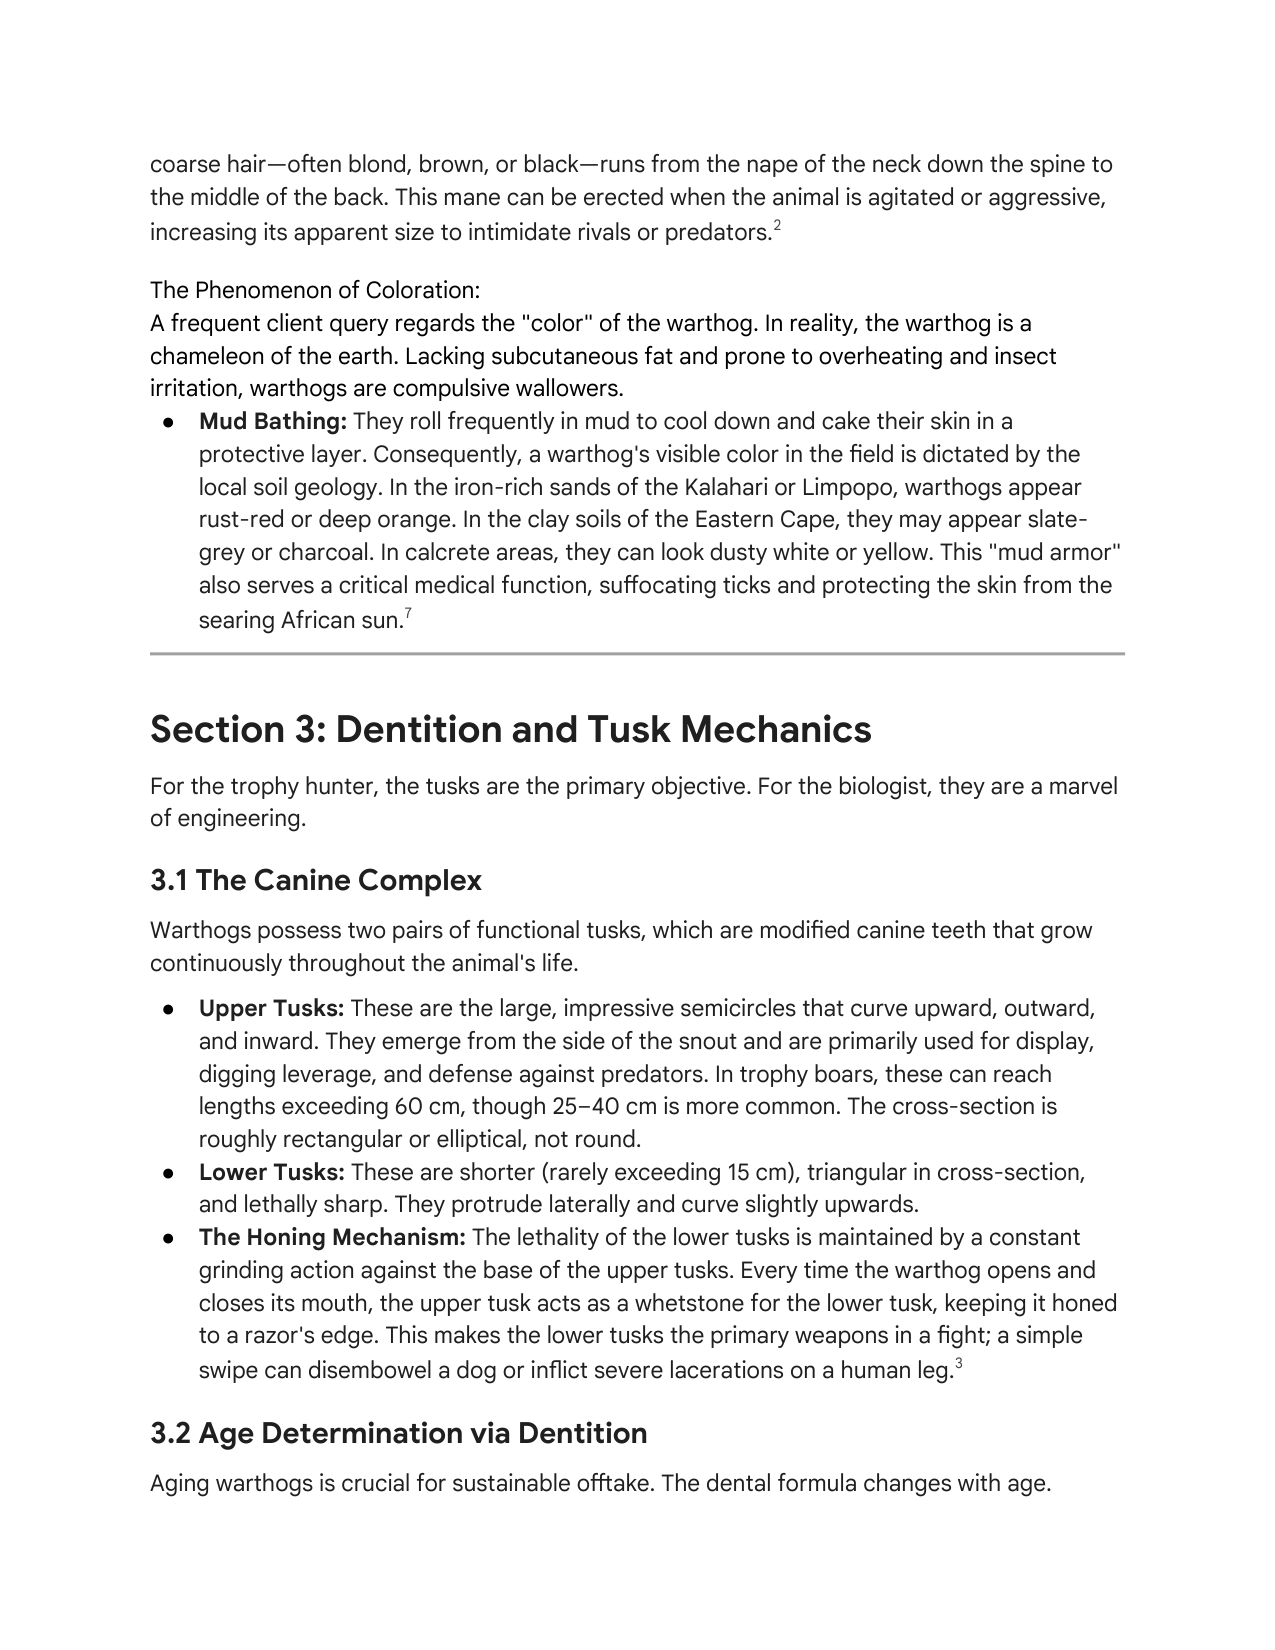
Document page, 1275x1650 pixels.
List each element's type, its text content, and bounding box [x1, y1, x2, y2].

list The Honing Mechanism: The lethality of the lower tusks is maintained by a constant grinding action against the base of the upper tusks. Every time the warthog opens and closes its mouth, the upper tusk acts as a whetstone for the lower tusk, keeping it honed to a razor's edge. This makes the lower tusks the primary weapons in a fight; a simple swipe can disembowel a dog or inflict severe lacerations on a human leg.3 [161, 1223, 1125, 1386]
text A frequent client query regards the "color" of the warthog. In reality, the warthog is a chameleon of the earth. Lacking subcutaneous fat and prone to overheating and insect irritation, warthogs are compulsive wallowers. [150, 309, 1125, 403]
list Upper Tusks: These are the large, impressive semicircles that curve upward, outward, and inward. They emerge from the side of the snout and are primarily used for display, digging leverage, and defense against predators. In trophy boars, these can reach lengths exceeding 60 cm, though 25–40 cm is more common. The cross-section is roughly rectangular or elliptical, not round. [161, 994, 1125, 1154]
text Warthogs possess two pairs of functional tusks, which are modified canine teeth that grow continuously throughout the animal's life. [150, 916, 1125, 978]
text The Phenomenon of Coloration: [150, 277, 1125, 305]
subtitle Section 3: Dentition and Tusk Mechanics [150, 656, 1125, 753]
subtitle 3.1 The Canine Complex [150, 862, 1125, 899]
subtitle 3.2 Age Determination via Dentition [150, 1415, 1125, 1452]
text For the trophy hunter, the tusks are the primary objective. For the biologist, they are a marvel of engineering. [150, 772, 1125, 833]
list Mud Bathing: They roll frequently in mud to cool down and cake their skin in a protective layer. Consequently, a warthog's visible color in the field is dictated by the local soil geology. In the iron-rich sands of the Kalahari or Limpopo, warthogs appear rust-red or deep orange. In the clay soils of the Eastern Cape, they may appear slate-grey or charcoal. In calcrete areas, they can look dusty white or yellow. This "mud armor" also serves a critical medical function, suffocating ticks and protecting the skin from the searing African sun.7 [161, 407, 1125, 635]
text Aging warthogs is crucial for sustainable offtake. The dental formula changes with age. [150, 1469, 1125, 1498]
list Lower Tusks: These are shorter (rarely exceeding 15 cm), triangular in cross-section, and lethally sharp. They protrude laterally and curve slightly upwards. [161, 1158, 1125, 1219]
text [150, 150, 1125, 247]
